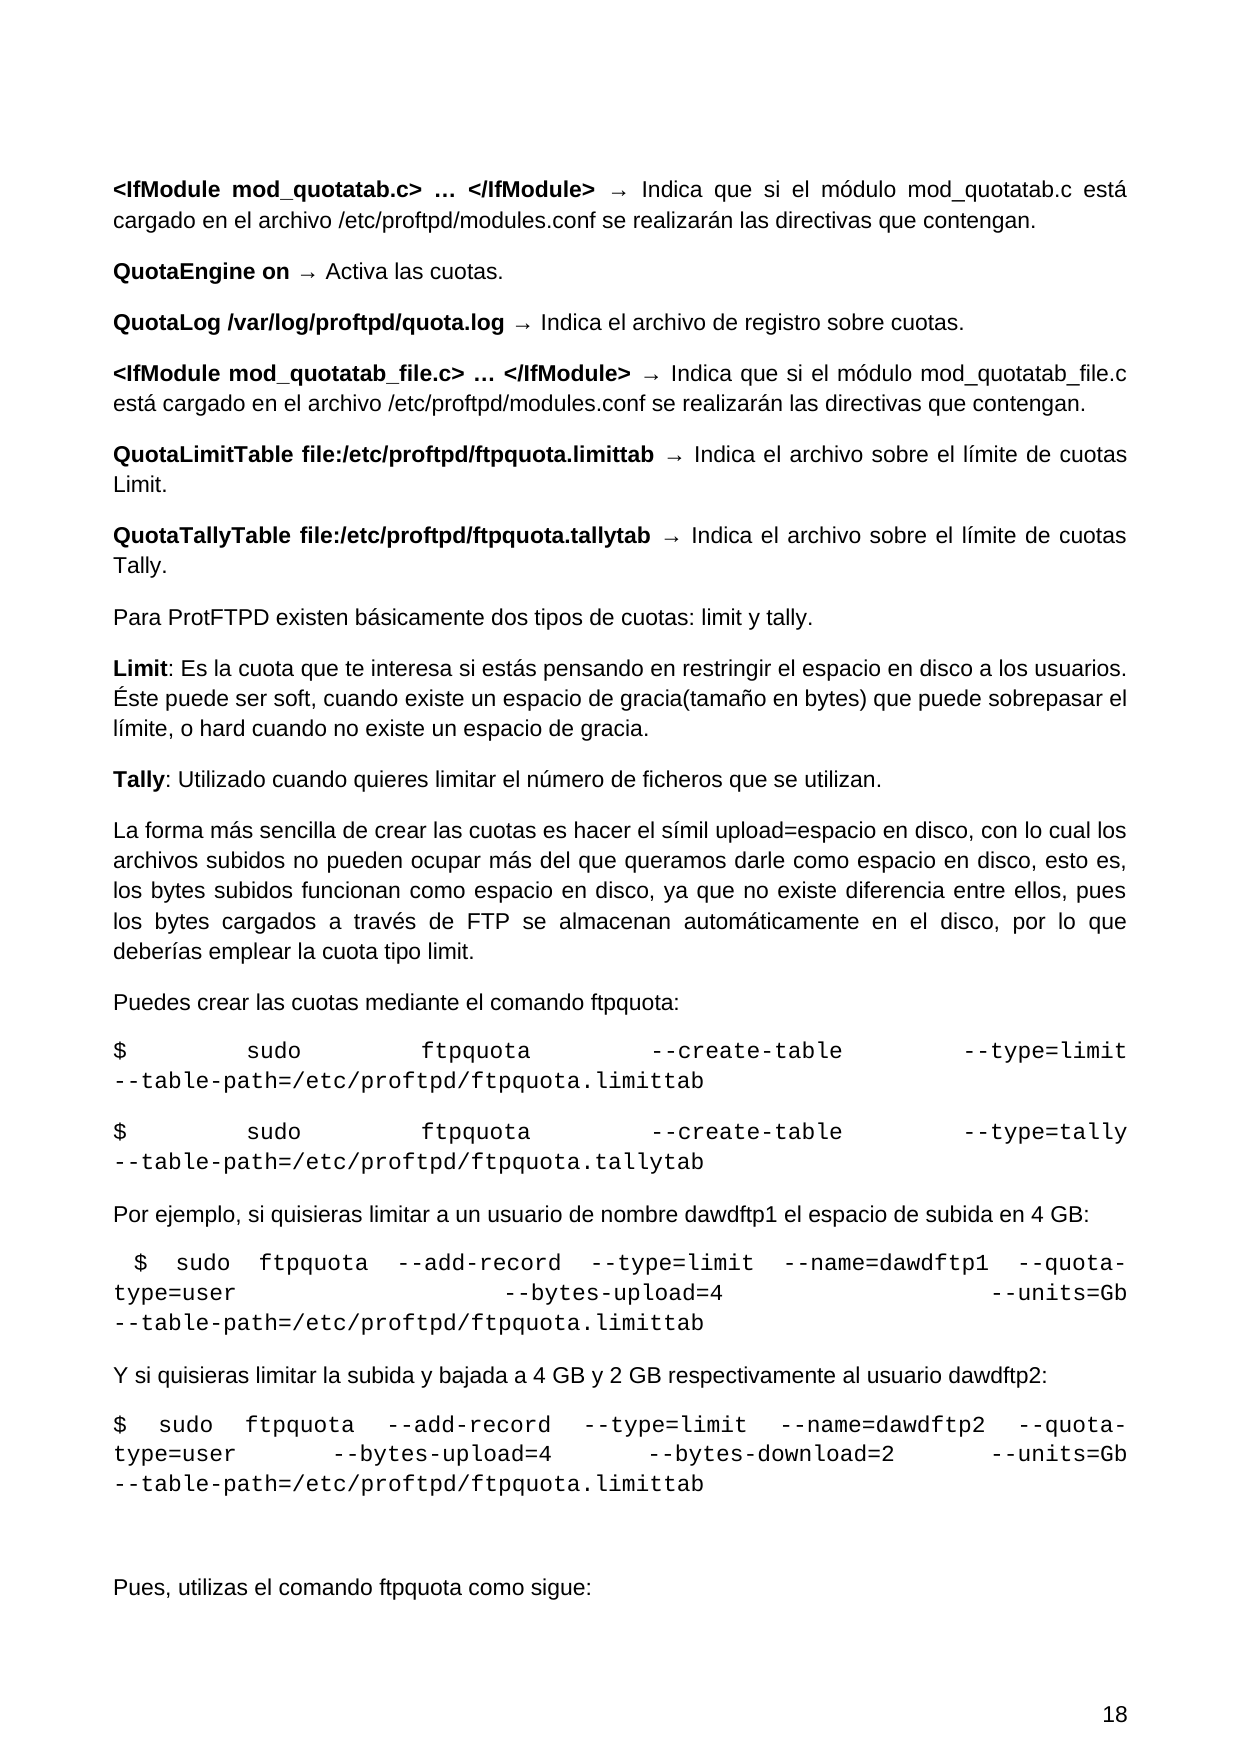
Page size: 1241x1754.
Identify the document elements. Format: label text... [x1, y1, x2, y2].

text Limit: Es la cuota que te interesa si estás pensando en restringir el espacio en disco a los usuarios. Éste puede ser soft, cuando existe un espacio de gracia(tamaño en bytes) que puede sobrepasar el límite, o hard cuando no existe un espacio de gracia. [113, 654, 1127, 741]
text $ sudo ftpquota --add-record --type=limit --name=dawdftp2 --quota-type=user --bytes-upload=4 --bytes-download=2 --units=Gb --table-path=/etc/proftpd/ftpquota.limittab [113, 1413, 1127, 1498]
text QuotaTallyTable file:/etc/proftpd/ftpquota.tallytab → Indica el archivo sobre el límite de cuotas Tally. [113, 522, 1127, 579]
text $ sudo ftpquota --create-table --type=limit --table-path=/etc/proftpd/ftpquota.limittab [113, 1040, 1127, 1096]
text <IfModule mod_quotatab_file.c> … </IfModule> → Indica que si el módulo mod_quotatab_file.c está cargado en el archivo /etc/proftpd/modules.conf se realizarán las directivas que contengan. [113, 360, 1127, 416]
text QuotaLog /var/log/proftpd/quota.log → Indica el archivo de registro sobre cuotas. [113, 309, 1127, 335]
text Puedes crear las cuotas mediante el comando ftpquota: [113, 989, 1127, 1015]
text Para ProtFTPD existen básicamente dos tipos de cuotas: limit y tally. [113, 603, 1127, 630]
text QuotaEngine on → Activa las cuotas. [113, 258, 1127, 284]
text $ sudo ftpquota --create-table --type=tally --table-path=/etc/proftpd/ftpquota.tallytab [113, 1120, 1127, 1176]
text Pues, utilizas el comando ftpquota como sigue: [113, 1574, 1127, 1601]
text La forma más sencilla de crear las cuotas es hacer el símil upload=espacio en disco, con lo cual los archivos subidos no pueden ocupar más del que queramos darle como espacio en disco, esto es, los bytes subidos funcionan como espacio en disco, ya que no existe diferencia entre ellos, pues los bytes cargados a través de FTP se almacenan automáticamente en el disco, por lo que deberías emplear la cuota tipo limit. [113, 817, 1127, 964]
text Por ejemplo, si quisieras limitar a un usuario de nombre dawdftp1 el espacio de subida en 4 GB: [113, 1201, 1127, 1227]
text <IfModule mod_quotatab.c> … </IfModule> → Indica que si el módulo mod_quotatab.c está cargado en el archivo /etc/proftpd/modules.conf se realizarán las directivas que contengan. [113, 176, 1127, 233]
text $ sudo ftpquota --add-record --type=limit --name=dawdftp1 --quota-type=user --bytes-upload=4 --units=Gb --table-path=/etc/proftpd/ftpquota.limittab [113, 1252, 1127, 1337]
text Y si quisieras limitar la subida y bajada a 4 GB y 2 GB respectivamente al usuario dawdftp2: [113, 1362, 1127, 1388]
text QuotaLimitTable file:/etc/proftpd/ftpquota.limittab → Indica el archivo sobre el límite de cuotas Limit. [113, 441, 1127, 497]
text Tally: Utilizado cuando quieres limitar el número de ficheros que se utilizan. [113, 766, 1127, 792]
